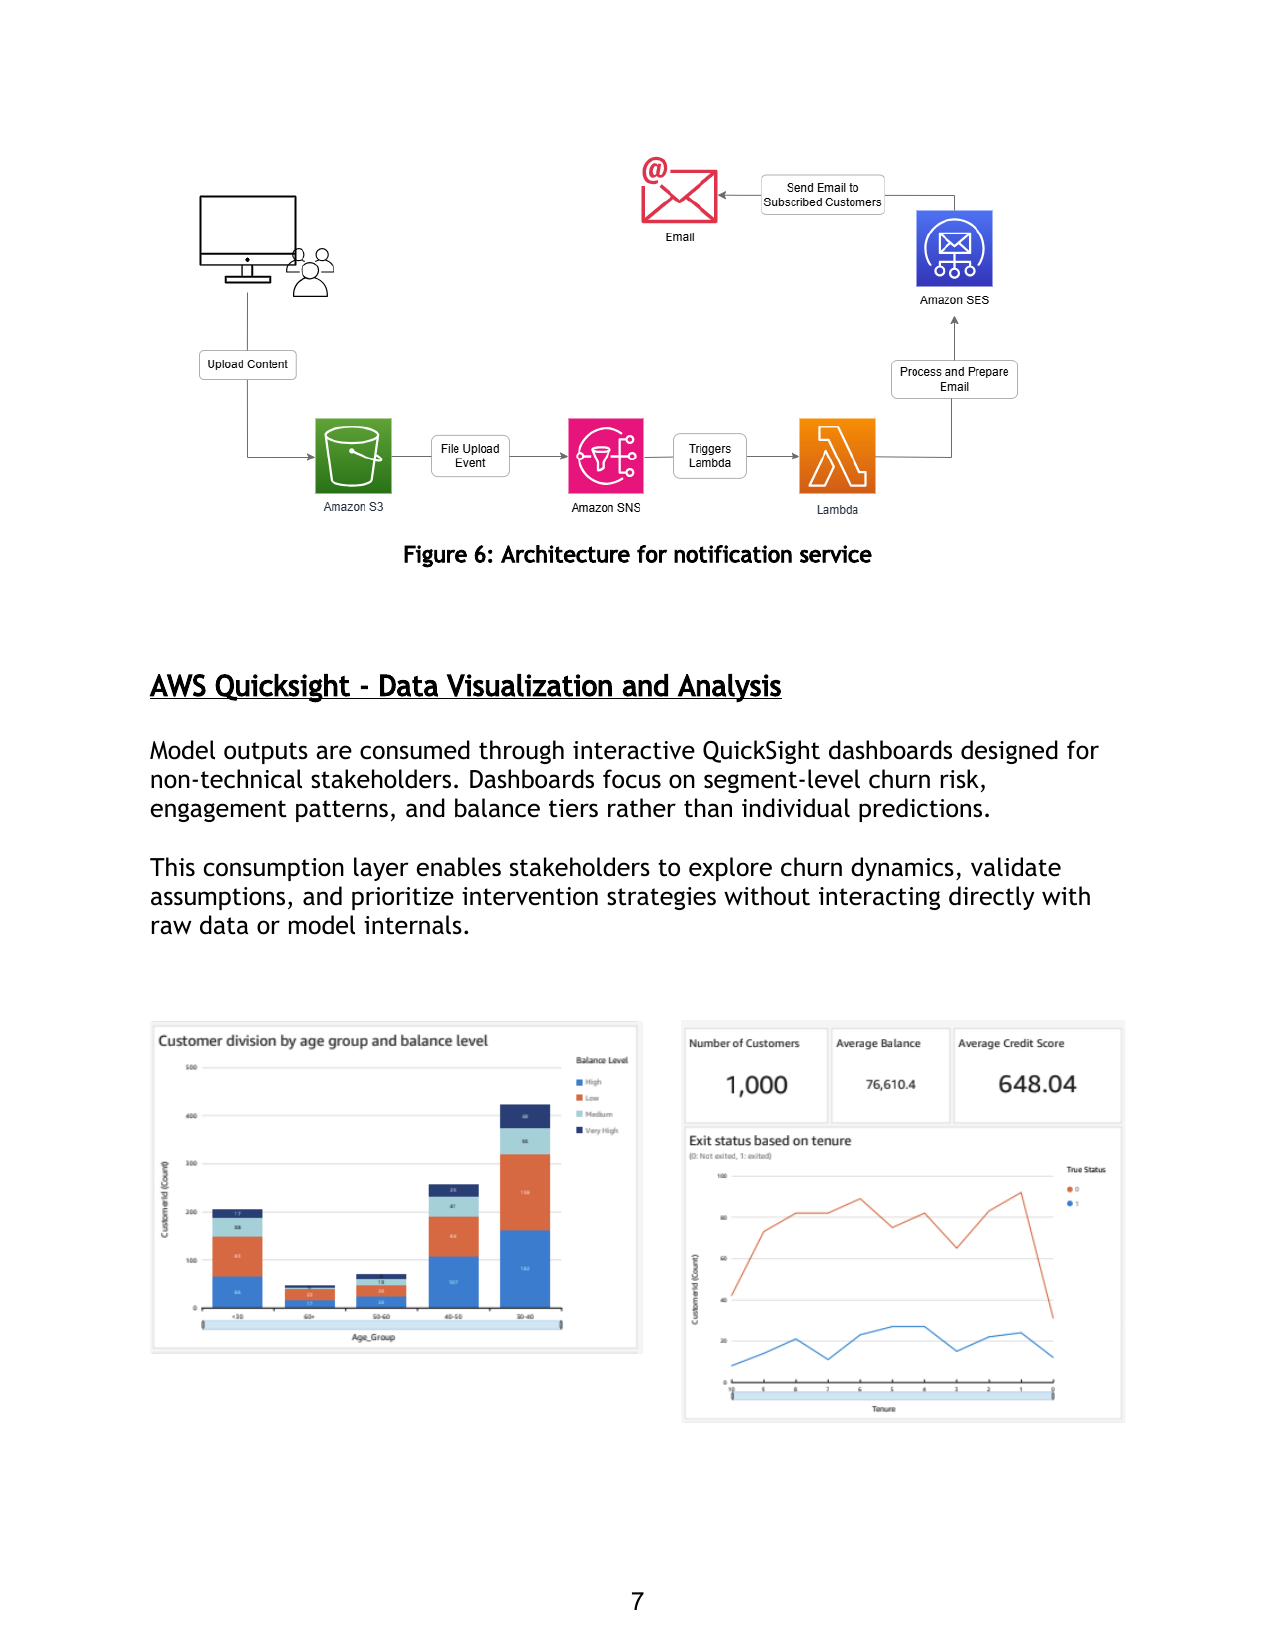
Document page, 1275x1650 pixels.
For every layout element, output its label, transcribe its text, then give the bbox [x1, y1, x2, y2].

picture [150, 1021, 644, 1354]
text This consumption layer enables stakeholders to explore churn dynamics, validate assumptions, and prioritize intervention strategies without interacting directly with raw data or model internals. [150, 853, 1125, 940]
text Model outputs are consumed through interactive QuickSight dashboards designed for non-technical stakeholders. Dashboards focus on segment-level churn risk, engagement patterns, and balance tiers rather than individual predictions. [150, 736, 1125, 823]
picture [681, 1020, 1125, 1423]
text Figure 6: Architecture for notification service [150, 541, 1125, 567]
subtitle AWS Quicksight - Data Visualization and Analysis [150, 668, 1125, 702]
picture [150, 150, 1045, 528]
